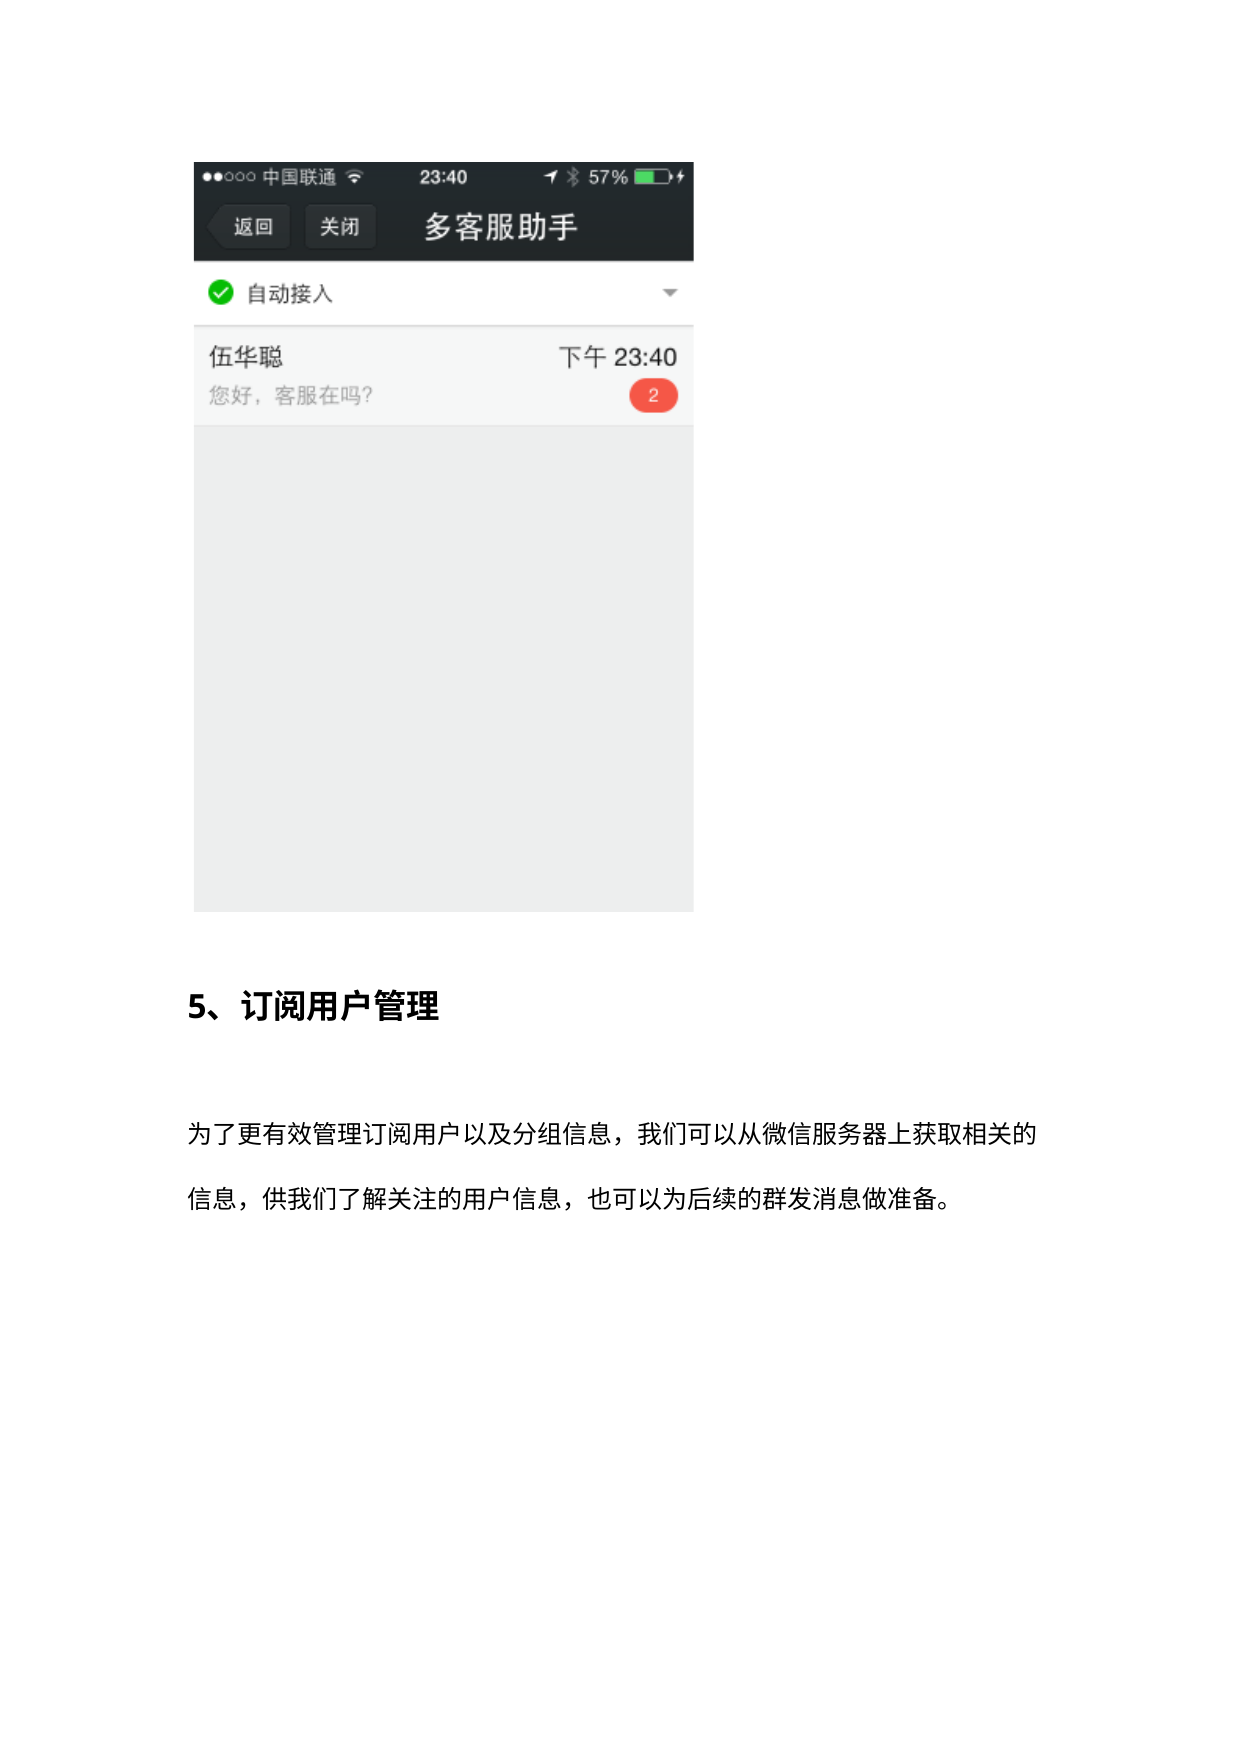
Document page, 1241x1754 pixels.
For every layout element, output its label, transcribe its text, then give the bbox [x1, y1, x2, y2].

subtitle 5、订阅用户管理 [187, 971, 1053, 1036]
text 为了更有效管理订阅用户以及分组信息，我们可以从微信服务器上获取相关的信息，供我们了解关注的用户信息，也可以为后续的群发消息做准备。 [187, 1101, 1053, 1231]
picture [193, 162, 694, 912]
